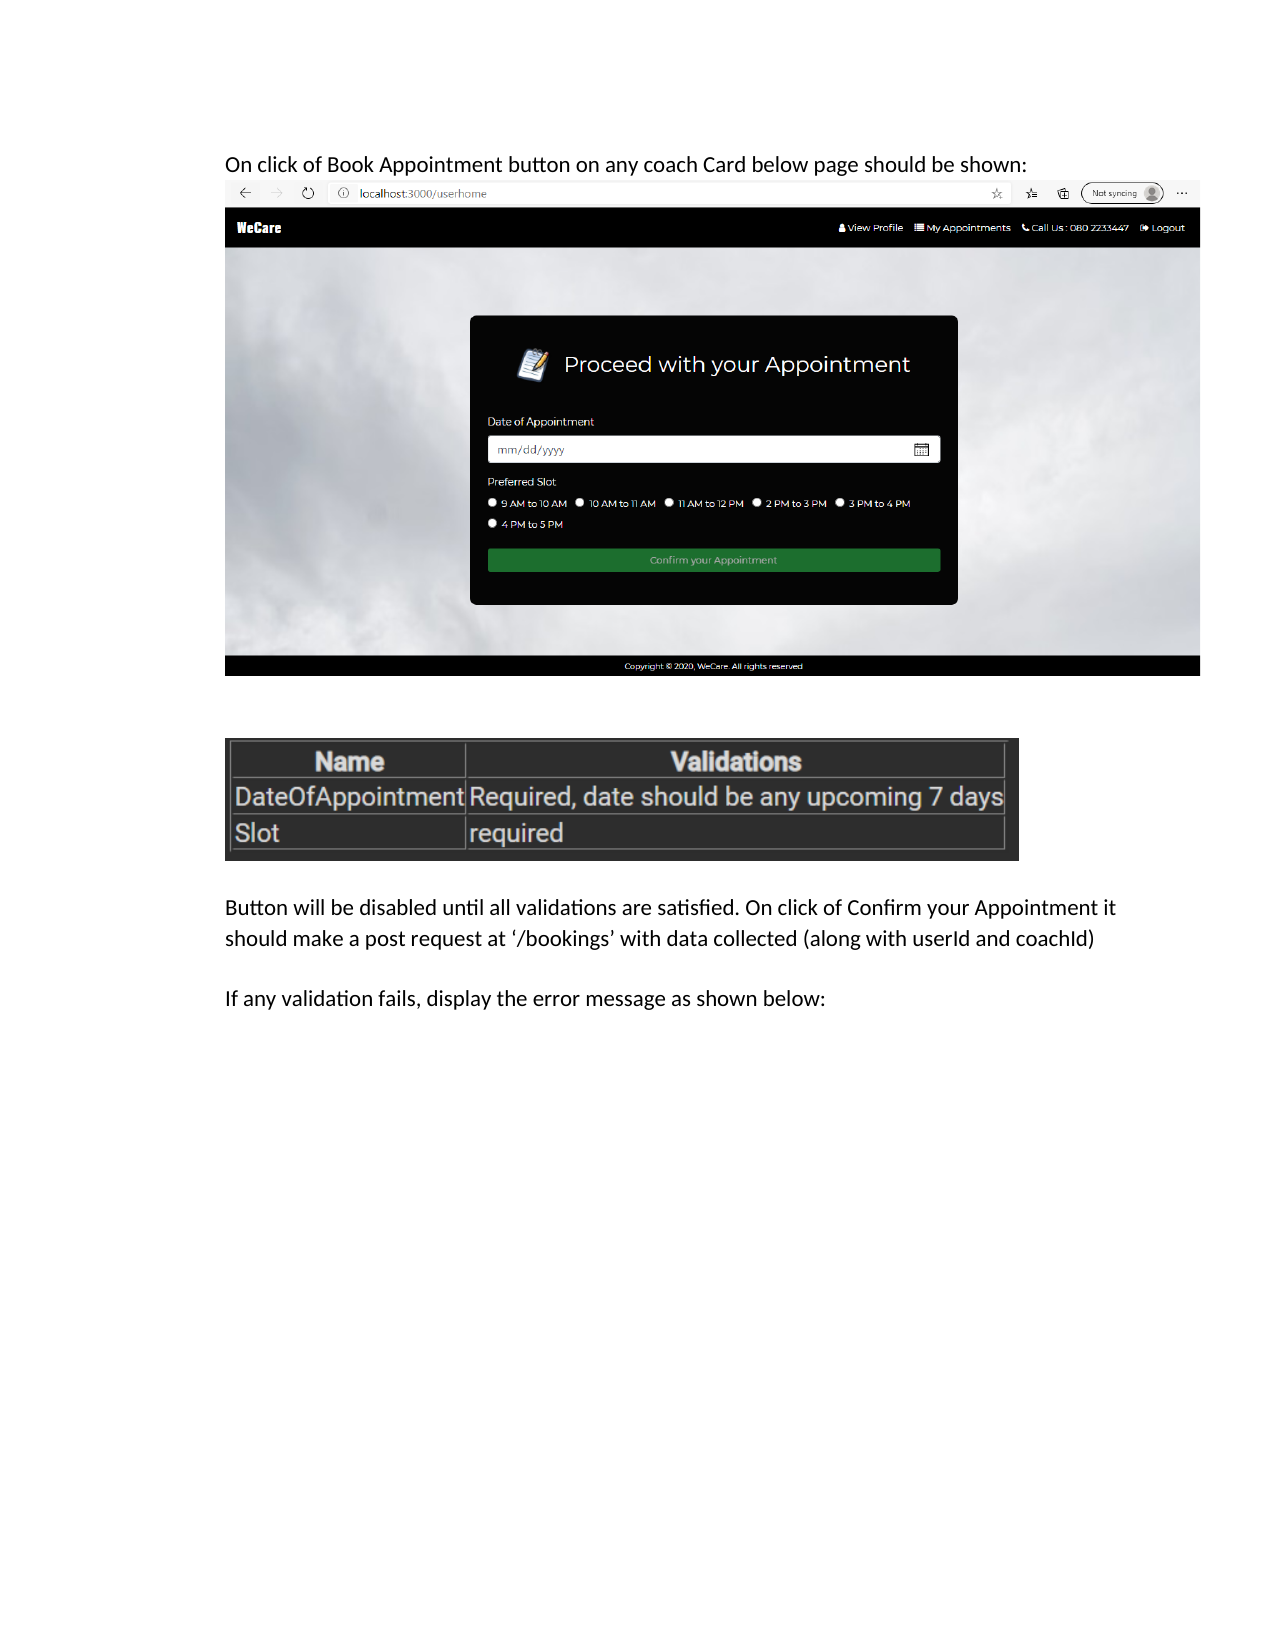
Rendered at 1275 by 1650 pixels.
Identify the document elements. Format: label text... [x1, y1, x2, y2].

list If any validation fails, display the error message as shown below: [225, 984, 1125, 1012]
picture [225, 738, 1019, 861]
picture [225, 180, 1200, 676]
list Button will be disabled until all validations are satisfied. On click of Confirm your Appointment it should make a post request at ‘/bookings’ with data collected (along with userId and coachId) [225, 893, 1125, 952]
list On click of Book Appointment button on any coach Card below page should be shown: [225, 150, 1125, 180]
